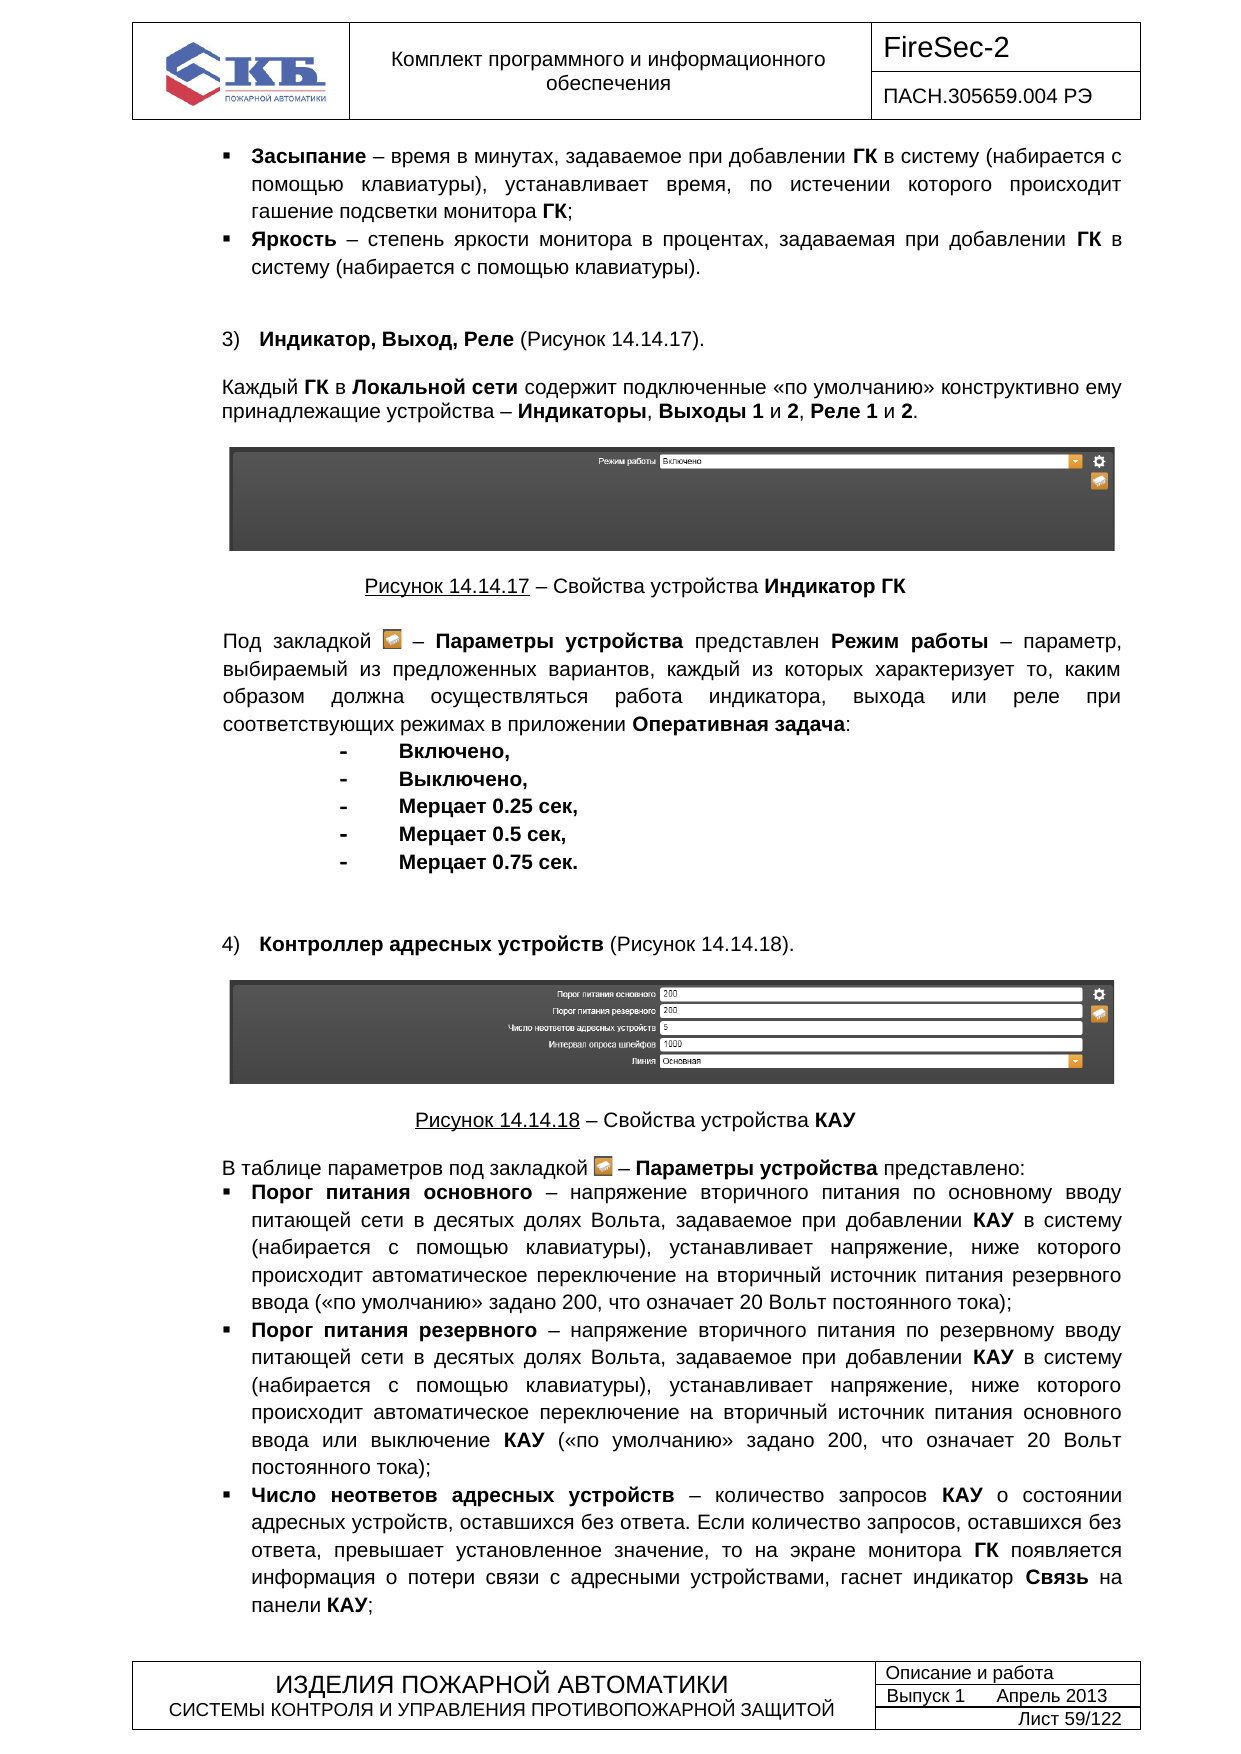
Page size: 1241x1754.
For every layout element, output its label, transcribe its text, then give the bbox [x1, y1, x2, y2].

text Каждый ГК в Локальной сети содержит подключенные «по умолчанию» конструктивно ему принадлежащие устройства – Индикаторы, Выходы 1 и 2, Реле 1 и 2. [222, 375, 1122, 423]
list Порог питания резервного – напряжение вторичного питания по резервному вводу питающей сети в десятых долях Вольта, задаваемое при добавлении КАУ в систему (набирается с помощью клавиатуры), устанавливает напряжение, ниже которого происходит автоматическое переключение на вторичный источник питания основного ввода или выключение КАУ («по умолчанию» задано 200, что означает 20 Вольт постоянного тока); [222, 1317, 1122, 1479]
list Индикатор, Выход, Реле (Рисунок 14.14.17). [222, 327, 1122, 351]
list Рисунок 14.14.18 – Свойства устройства КАУ [148, 1107, 1122, 1131]
picture [229, 447, 1115, 551]
picture [382, 629, 402, 649]
picture [229, 980, 1115, 1084]
list Засыпание – время в минутах, задаваемое при добавлении ГК в систему (набирается с помощью клавиатуры), устанавливает время, по истечении которого происходит гашение подсветки монитора ГК; [222, 144, 1122, 223]
list Мерцает 0.5 сек, [340, 822, 1122, 846]
list Порог питания основного – напряжение вторичного питания по основному вводу питающей сети в десятых долях Вольта, задаваемое при добавлении КАУ в систему (набирается с помощью клавиатуры), устанавливает напряжение, ниже которого происходит автоматическое переключение на вторичный источник питания резервного ввода («по умолчанию» задано 200, что означает 20 Вольт постоянного тока); [222, 1180, 1122, 1314]
list Под закладкой – Параметры устройства представлен Режим работы – параметр, выбираемый из предложенных вариантов, каждый из которых характеризует то, каким образом должна осуществляться работа индикатора, выхода или реле при соответствующих режимах в приложении Оперативная задача: [223, 629, 1122, 736]
list Мерцает 0.75 сек. [340, 849, 1122, 873]
picture [593, 1156, 613, 1176]
list Яркость – степень яркости монитора в процентах, задаваемая при добавлении ГК в систему (набирается с помощью клавиатуры). [222, 227, 1122, 278]
list Рисунок 14.14.17 – Свойства устройства Индикатор ГК [148, 574, 1122, 598]
list Число неответов адресных устройств – количество запросов КАУ о состоянии адресных устройств, оставшихся без ответа. Если количество запросов, оставшихся без ответа, превышает установленное значение, то на экране монитора ГК появляется информация о потери связи с адресными устройствами, гаснет индикатор Связь на панели КАУ; [222, 1482, 1122, 1617]
list Выключено, [340, 767, 1122, 791]
picture [162, 34, 340, 115]
text В таблице параметров под закладкой – Параметры устройства представлено: [148, 1156, 1122, 1180]
list Включено, [340, 739, 1122, 763]
list Мерцает 0.25 сек, [340, 794, 1122, 818]
list Контроллер адресных устройств (Рисунок 14.14.18). [222, 932, 1122, 956]
